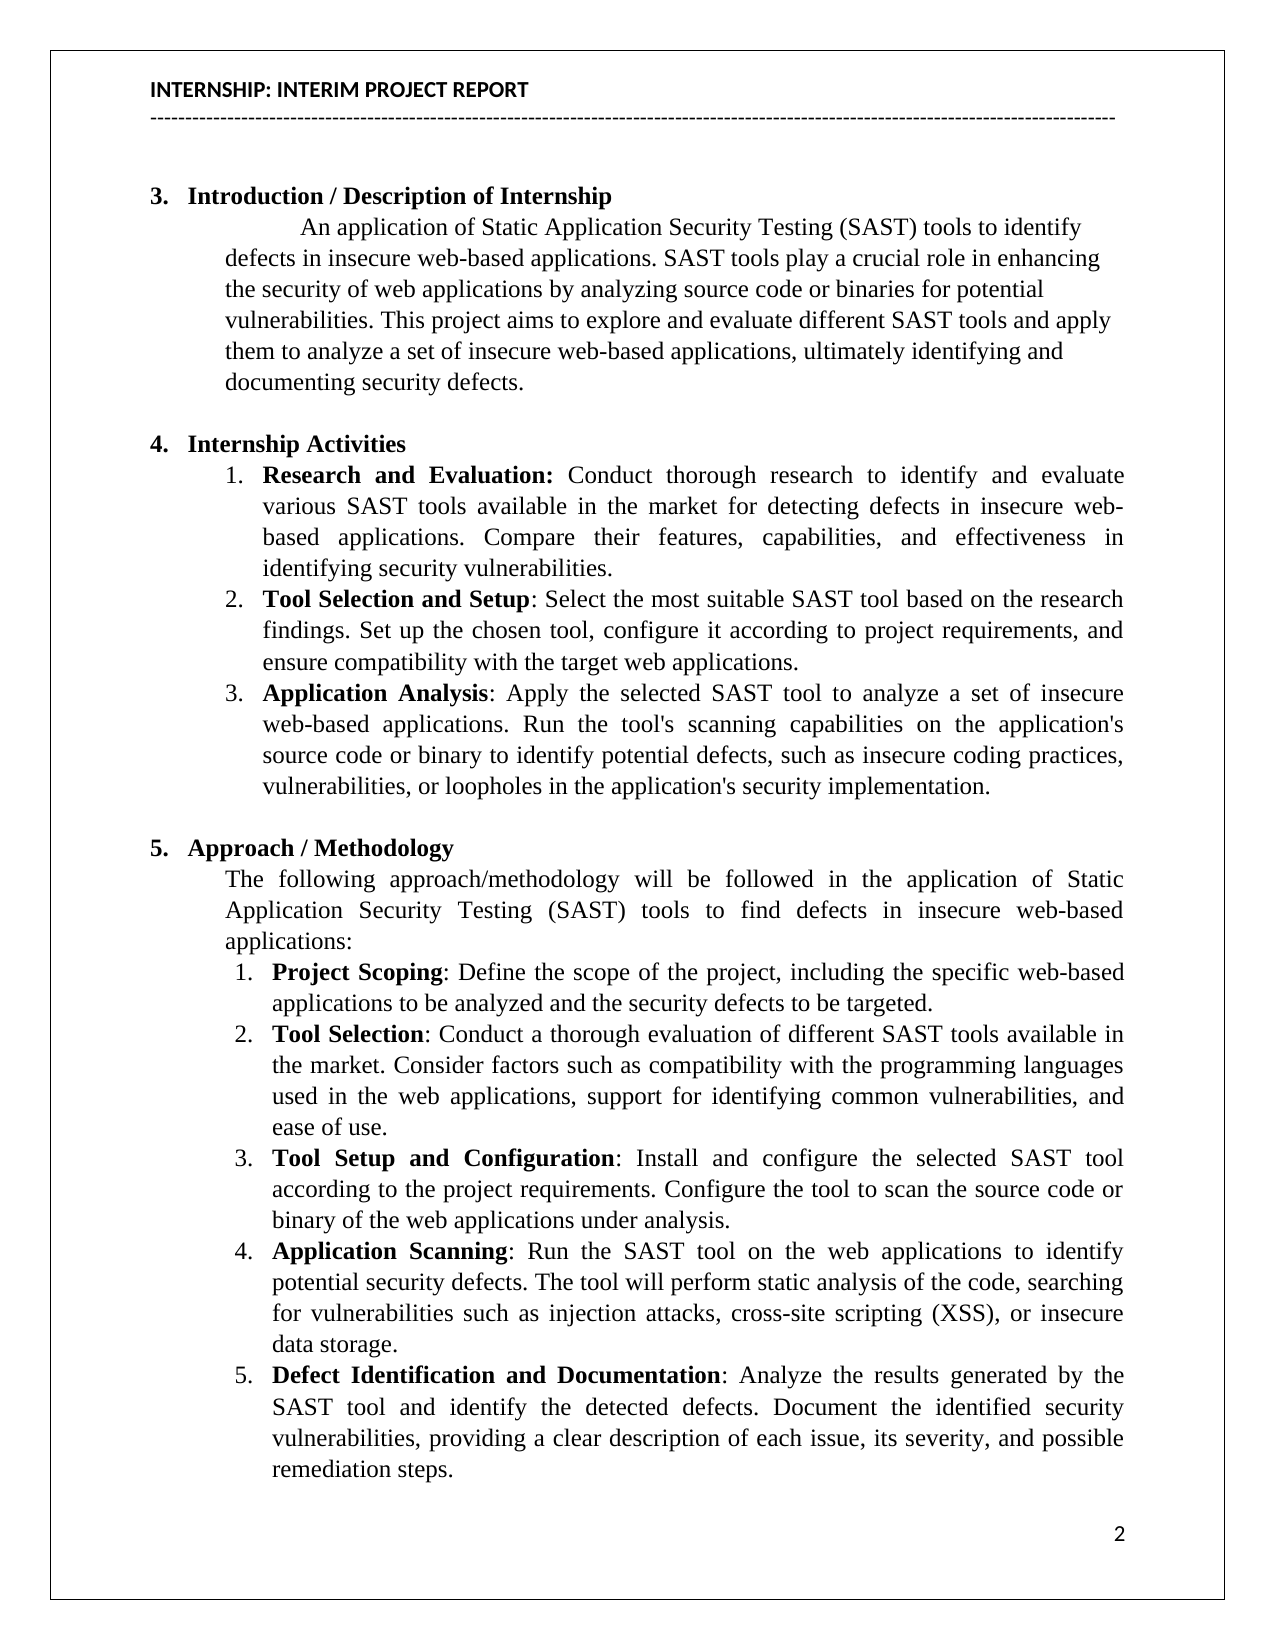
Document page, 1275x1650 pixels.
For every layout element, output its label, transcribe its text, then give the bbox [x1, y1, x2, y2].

list Tool Setup and Configuration: Install and configure the selected SAST tool according to the project requirements. Configure the tool to scan the source code or binary of the web applications under analysis. [234, 1143, 1125, 1234]
list Introduction / Description of Internship [150, 181, 1125, 210]
list Project Scoping: Define the scope of the project, including the specific web-based applications to be analyzed and the security defects to be targeted. [234, 957, 1125, 1017]
list Research and Evaluation: Conduct thorough research to identify and evaluate various SAST tools available in the market for detecting defects in insecure web-based applications. Compare their features, capabilities, and effectiveness in identifying security vulnerabilities. [225, 460, 1125, 582]
list Approach / Methodology [150, 833, 1125, 862]
list Tool Selection: Conduct a thorough evaluation of different SAST tools available in the market. Consider factors such as compatibility with the programming languages used in the web applications, support for identifying common vulnerabilities, and ease of use. [234, 1019, 1125, 1141]
list Internship Activities [150, 429, 1125, 458]
list Defect Identification and Documentation: Analyze the results generated by the SAST tool and identify the detected defects. Document the identified security vulnerabilities, providing a clear description of each issue, its severity, and possible remediation steps. [234, 1361, 1125, 1482]
list Application Analysis: Apply the selected SAST tool to analyze a set of insecure web-based applications. Run the tool's scanning capabilities on the application's source code or binary to identify potential defects, such as insecure coding practices, vulnerabilities, or loopholes in the application's security implementation. [225, 678, 1125, 799]
list The following approach/methodology will be followed in the application of Static Application Security Testing (SAST) tools to find defects in insecure web-based applications: [225, 864, 1125, 955]
list Application Scanning: Run the SAST tool on the web applications to identify potential security defects. The tool will perform static analysis of the code, searching for vulnerabilities such as injection attacks, cross-site scripting (XSS), or insecure data storage. [234, 1236, 1125, 1358]
list Tool Selection and Setup: Select the most suitable SAST tool based on the research findings. Set up the chosen tool, configure it according to project requirements, and ensure compatibility with the target web applications. [225, 584, 1125, 675]
list An application of Static Application Security Testing (SAST) tools to identify defects in insecure web-based applications. SAST tools play a crucial role in enhancing the security of web applications by analyzing source code or binaries for potential vulnerabilities. This project aims to explore and evaluate different SAST tools and apply them to analyze a set of insecure web-based applications, ultimately identifying and documenting security defects. [225, 212, 1125, 396]
